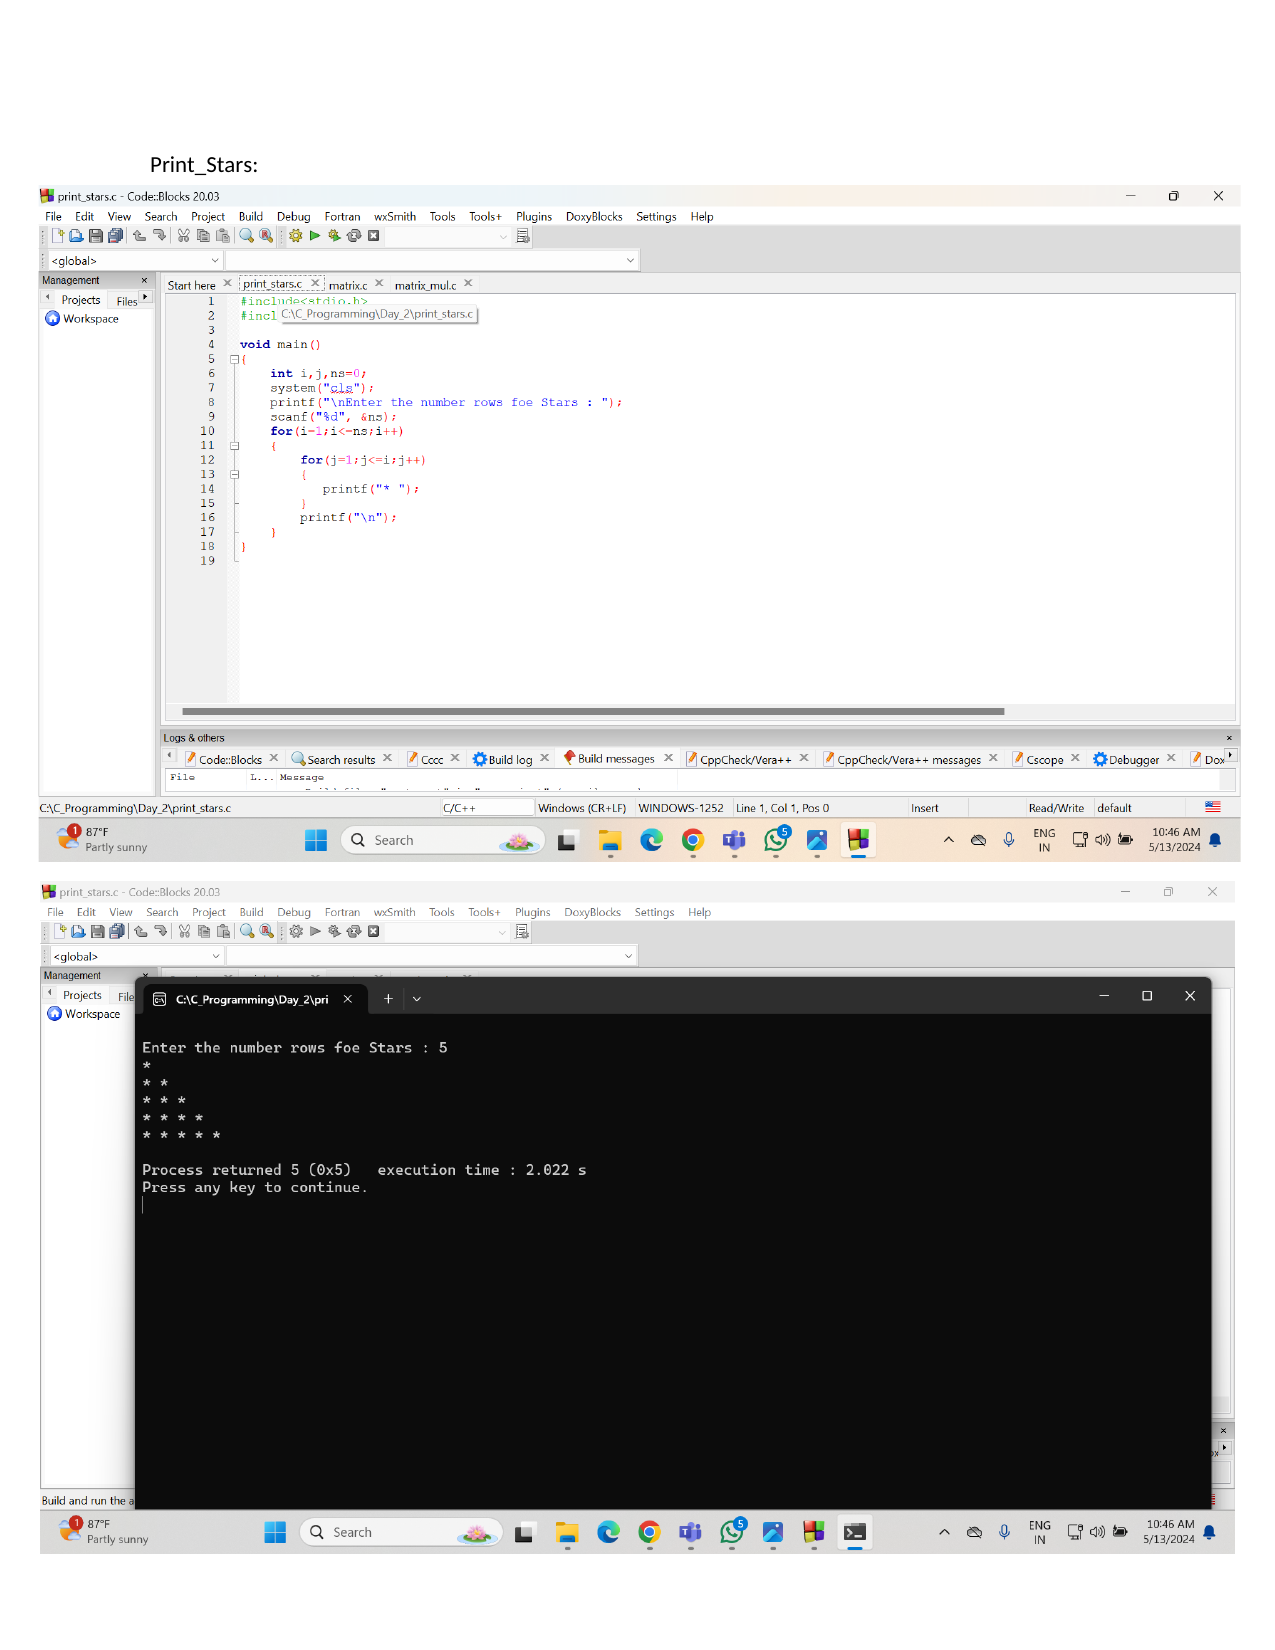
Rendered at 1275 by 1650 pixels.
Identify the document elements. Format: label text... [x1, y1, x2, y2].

text Print_Stars: [150, 150, 1125, 178]
picture [40, 881, 1235, 1554]
picture [38, 185, 1241, 862]
